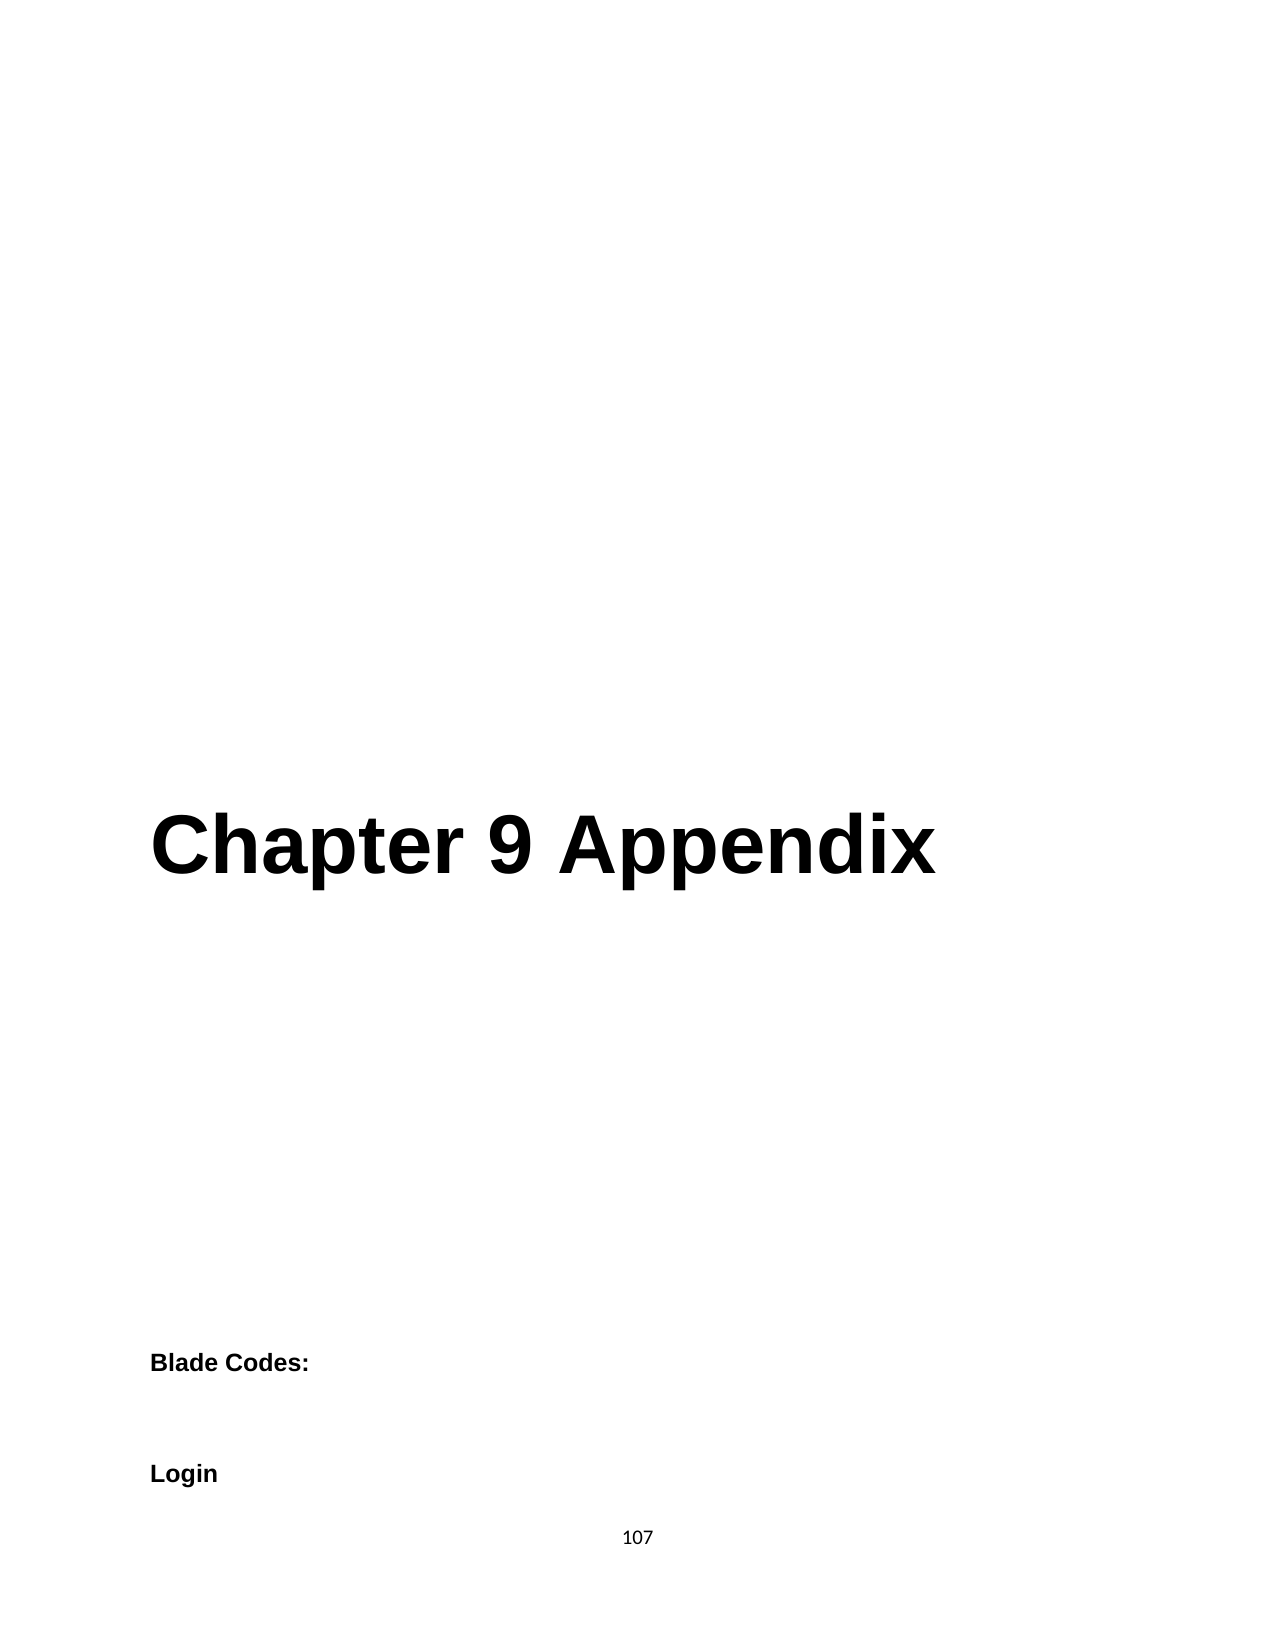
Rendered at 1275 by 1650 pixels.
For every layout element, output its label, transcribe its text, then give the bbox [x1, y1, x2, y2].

text Login [150, 1459, 1125, 1487]
subtitle Chapter 9 Appendix [150, 796, 1125, 892]
text Blade Codes: [150, 1347, 1125, 1376]
